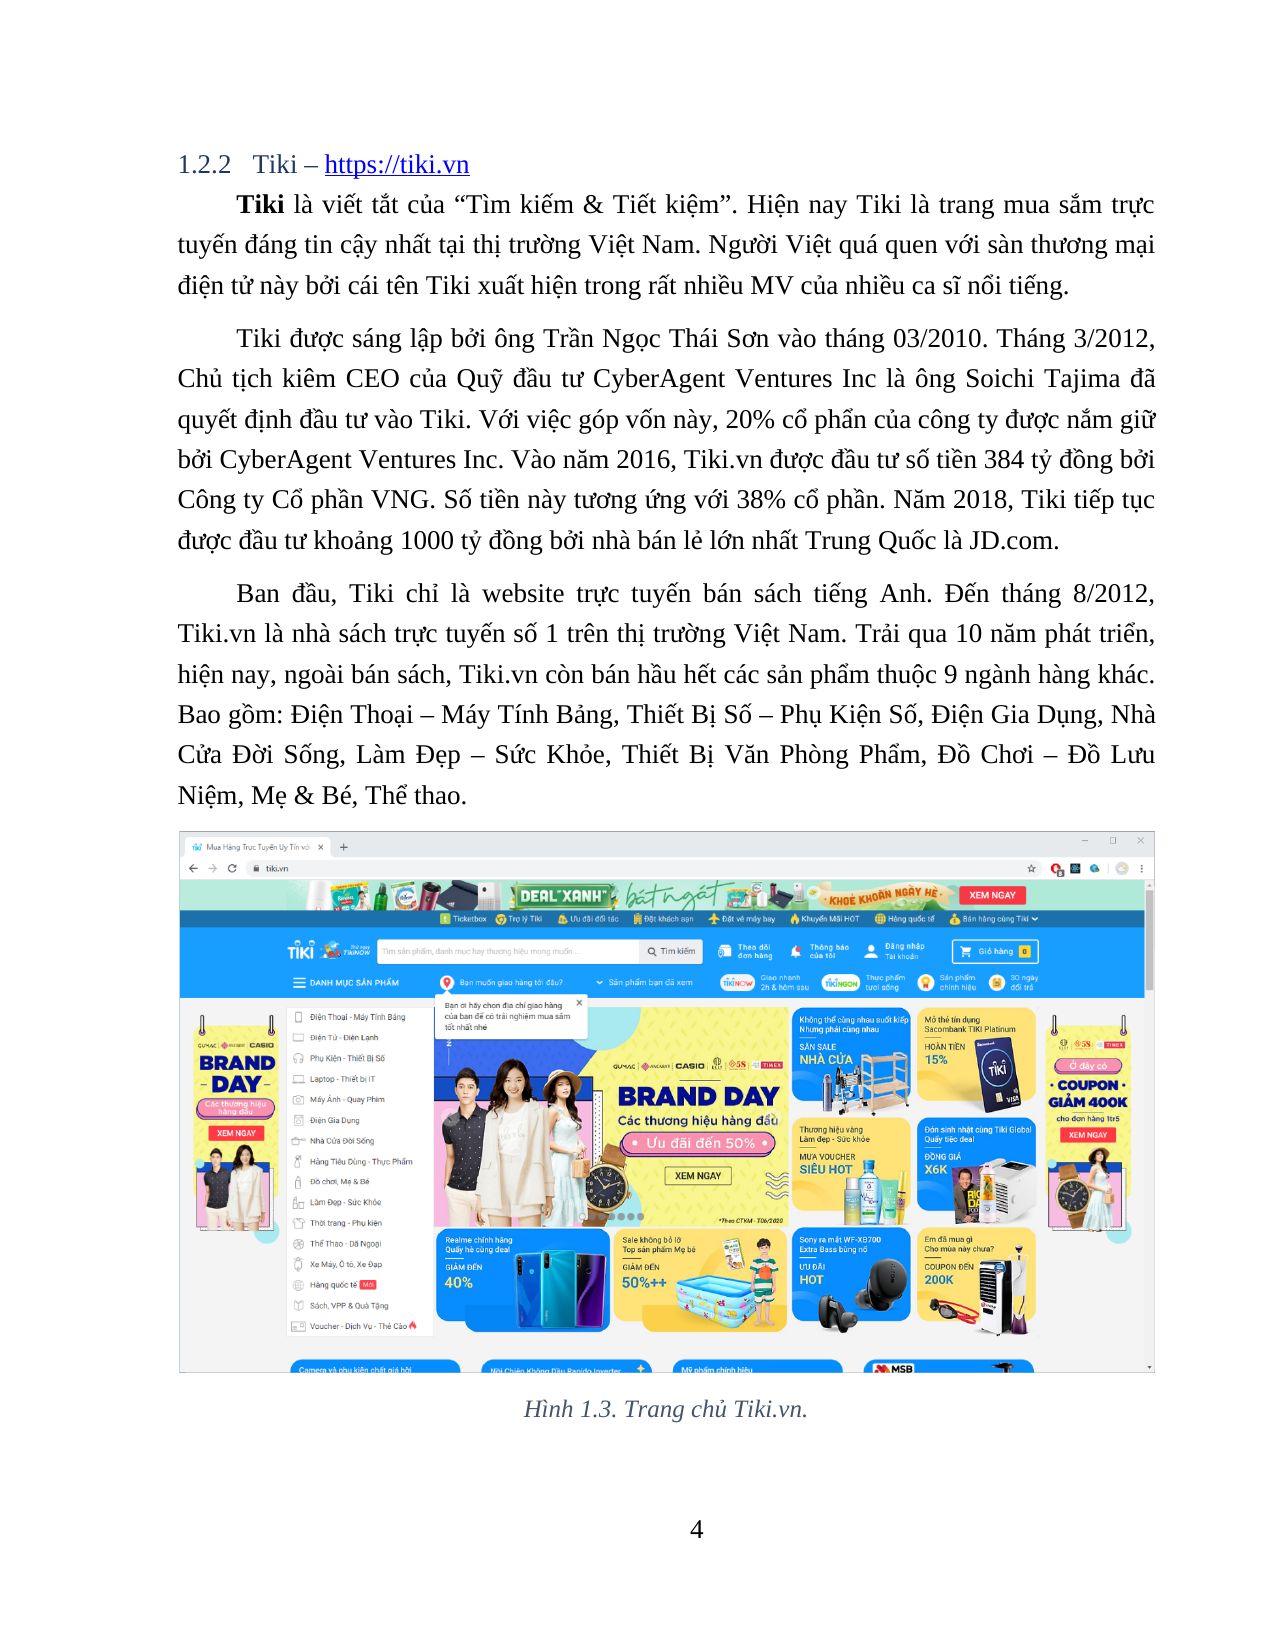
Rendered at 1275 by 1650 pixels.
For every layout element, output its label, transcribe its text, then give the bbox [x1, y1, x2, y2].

text Tiki được sáng lập bởi ông Trần Ngọc Thái Sơn vào tháng 03/2010. Tháng 3/2012, Chủ tịch kiêm CEO của Quỹ đầu tư CyberAgent Ventures Inc là ông Soichi Tajima đã quyết định đầu tư vào Tiki. Với việc góp vốn này, 20% cổ phẩn của công ty được nắm giữ bởi CyberAgent Ventures Inc. Vào năm 2016, Tiki.vn được đầu tư số tiền 384 tỷ đồng bởi Công ty Cổ phần VNG. Số tiền này tương ứng với 38% cổ phần. Năm 2018, Tiki tiếp tục được đầu tư khoảng 1000 tỷ đồng bởi nhà bán lẻ lớn nhất Trung Quốc là JD.com. [177, 322, 1157, 555]
subtitle Tiki – https://tiki.vn [177, 148, 1157, 179]
picture [179, 831, 1155, 1373]
text Tiki là viết tắt của “Tìm kiếm & Tiết kiệm”. Hiện nay Tiki là trang mua sắm trực tuyến đáng tin cậy nhất tại thị trường Việt Nam. Người Việt quá quen với sàn thương mại điện tử này bởi cái tên Tiki xuất hiện trong rất nhiều MV của nhiều ca sĩ nổi tiếng. [177, 188, 1157, 300]
text Ban đầu, Tiki chỉ là website trực tuyến bán sách tiếng Anh. Đến tháng 8/2012, Tiki.vn là nhà sách trực tuyến số 1 trên thị trường Việt Nam. Trải qua 10 năm phát triển, hiện nay, ngoài bán sách, Tiki.vn còn bán hầu hết các sản phẩm thuộc 9 ngành hàng khác. Bao gồm: Điện Thoại – Máy Tính Bảng, Thiết Bị Số – Phụ Kiện Số, Điện Gia Dụng, Nhà Cửa Đời Sống, Làm Đẹp – Sức Khỏe, Thiết Bị Văn Phòng Phẩm, Đồ Chơi – Đồ Lưu Niệm, Mẹ & Bé, Thể thao. [177, 577, 1157, 810]
